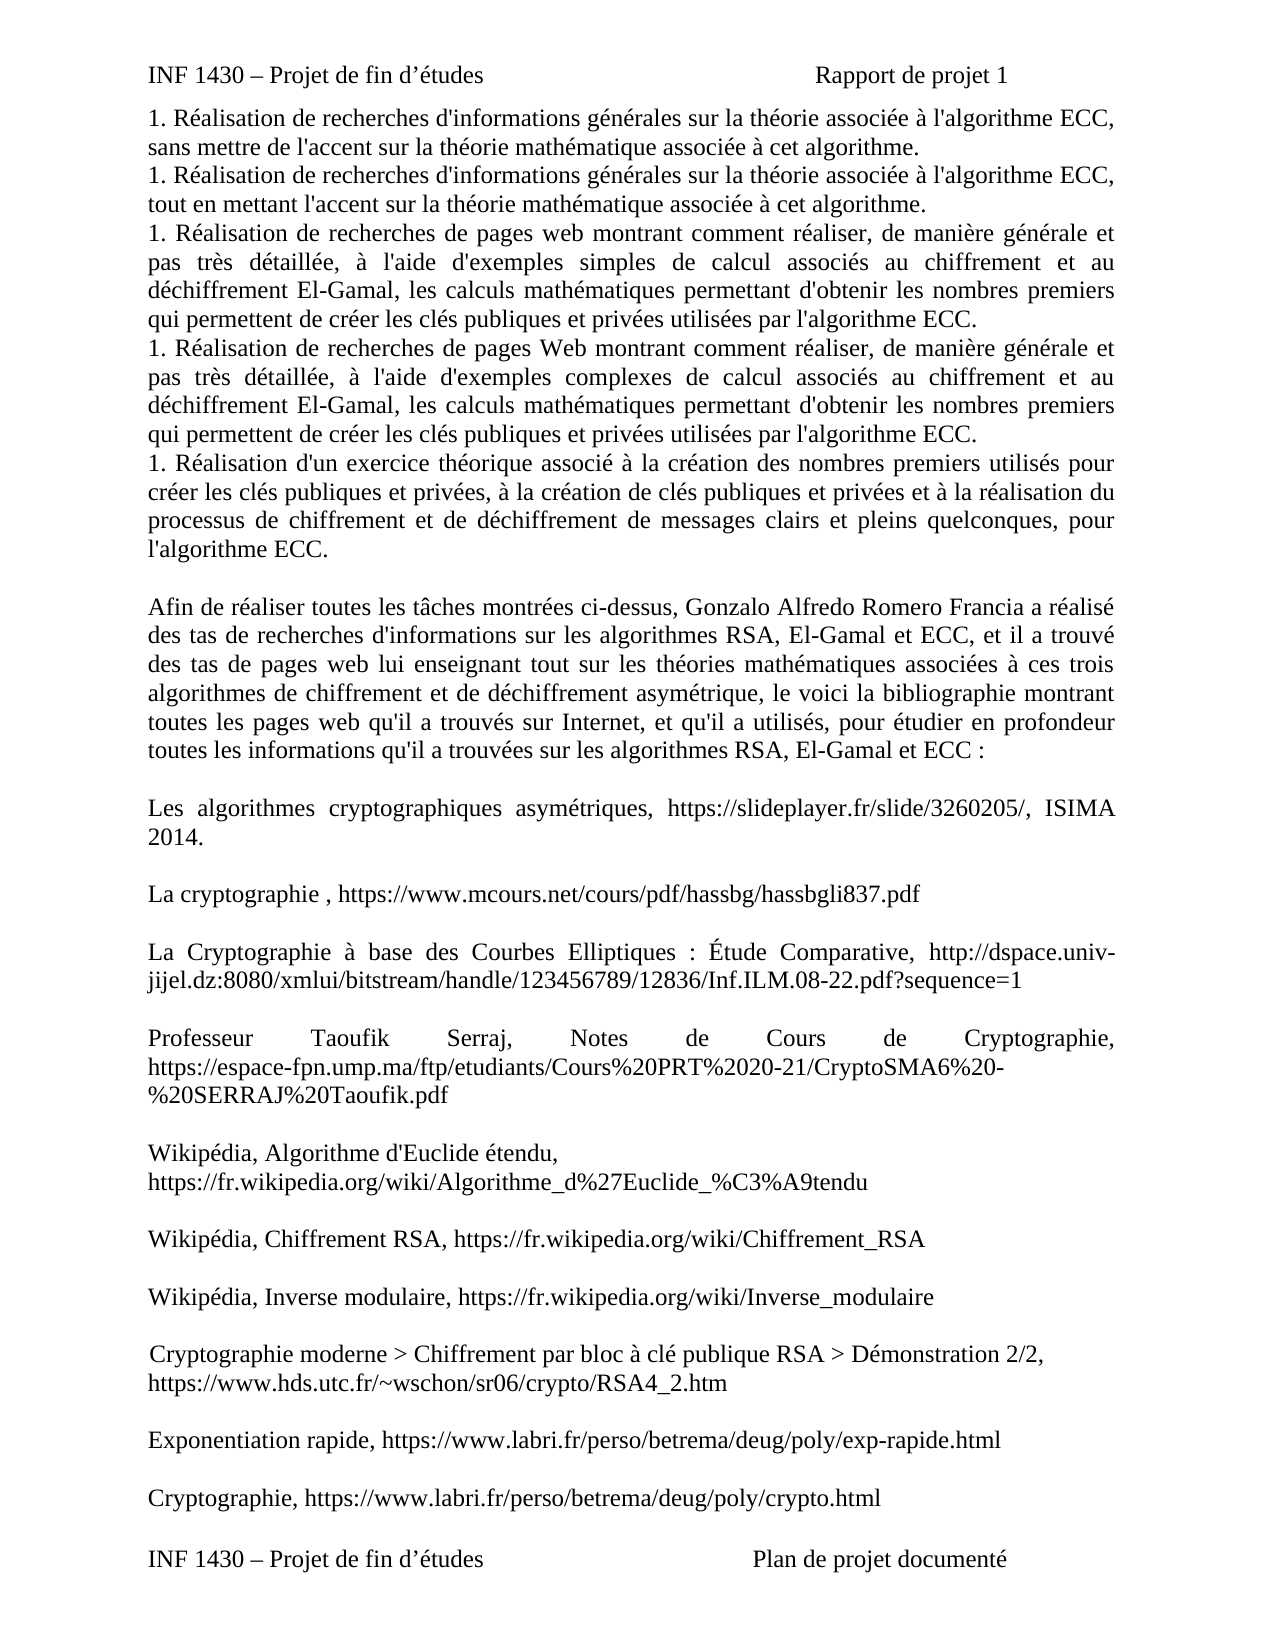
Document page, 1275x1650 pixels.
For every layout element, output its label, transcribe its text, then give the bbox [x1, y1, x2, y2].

text 1. Réalisation de recherches de pages web montrant comment réaliser, de manière générale et pas très détaillée, à l'aide d'exemples simples de calcul associés au chiffrement et au déchiffrement El-Gamal, les calculs mathématiques permettant d'obtenir les nombres premiers qui permettent de créer les clés publiques et privées utilisées par l'algorithme ECC. [148, 218, 1116, 333]
text Professeur Taoufik Serraj, Notes de Cours de Cryptographie, https://espace-fpn.ump.ma/ftp/etudiants/Cours%20PRT%2020-21/CryptoSMA6%20-%20SERRAJ%20Taoufik.pdf [148, 1023, 1116, 1109]
text 1. Réalisation d'un exercice théorique associé à la création des nombres premiers utilisés pour créer les clés publiques et privées, à la création de clés publiques et privées et à la réalisation du processus de chiffrement et de déchiffrement de messages clairs et pleins quelconques, pour l'algorithme ECC. [148, 448, 1116, 563]
text Cryptographie, https://www.labri.fr/perso/betrema/deug/poly/crypto.html [148, 1483, 1116, 1512]
text La cryptographie , https://www.mcours.net/cours/pdf/hassbg/hassbgli837.pdf [148, 879, 1116, 908]
table_header Cryptographie moderne > Chiffrement par bloc à clé publique RSA > Démonstration 2/2, [149, 1339, 1116, 1368]
text https://www.hds.utc.fr/~wschon/sr06/crypto/RSA4_2.htm [148, 1368, 1116, 1397]
text Exponentiation rapide, https://www.labri.fr/perso/betrema/deug/poly/exp-rapide.html [148, 1426, 1116, 1454]
text https://fr.wikipedia.org/wiki/Algorithme_d%27Euclide_%C3%A9tendu [148, 1167, 1116, 1196]
text 1. Réalisation de recherches d'informations générales sur la théorie associée à l'algorithme ECC, tout en mettant l'accent sur la théorie mathématique associée à cet algorithme. [148, 161, 1116, 218]
text Afin de réaliser toutes les tâches montrées ci-dessus, Gonzalo Alfredo Romero Francia a réalisé des tas de recherches d'informations sur les algorithmes RSA, El-Gamal et ECC, et il a trouvé des tas de pages web lui enseignant tout sur les théories mathématiques associées à ces trois algorithmes de chiffrement et de déchiffrement asymétrique, le voici la bibliographie montrant toutes les pages web qu'il a trouvés sur Internet, et qu'il a utilisés, pour étudier en profondeur toutes les informations qu'il a trouvées sur les algorithmes RSA, El-Gamal et ECC : [148, 592, 1116, 764]
text Wikipédia, Inverse modulaire, https://fr.wikipedia.org/wiki/Inverse_modulaire [148, 1282, 1116, 1311]
text La Cryptographie à base des Courbes Elliptiques : Étude Comparative, http://dspace.univ-jijel.dz:8080/xmlui/bitstream/handle/123456789/12836/Inf.ILM.08-22.pdf?sequence=1 [148, 937, 1116, 994]
text Wikipédia, Algorithme d'Euclide étendu, [148, 1138, 1116, 1167]
text Wikipédia, Chiffrement RSA, https://fr.wikipedia.org/wiki/Chiffrement_RSA [148, 1224, 1116, 1253]
text 1. Réalisation de recherches de pages Web montrant comment réaliser, de manière générale et pas très détaillée, à l'aide d'exemples complexes de calcul associés au chiffrement et au déchiffrement El-Gamal, les calculs mathématiques permettant d'obtenir les nombres premiers qui permettent de créer les clés publiques et privées utilisées par l'algorithme ECC. [148, 333, 1116, 448]
text Les algorithmes cryptographiques asymétriques, https://slideplayer.fr/slide/3260205/, ISIMA 2014. [148, 793, 1116, 851]
text 1. Réalisation de recherches d'informations générales sur la théorie associée à l'algorithme ECC, sans mettre de l'accent sur la théorie mathématique associée à cet algorithme. [148, 103, 1116, 161]
